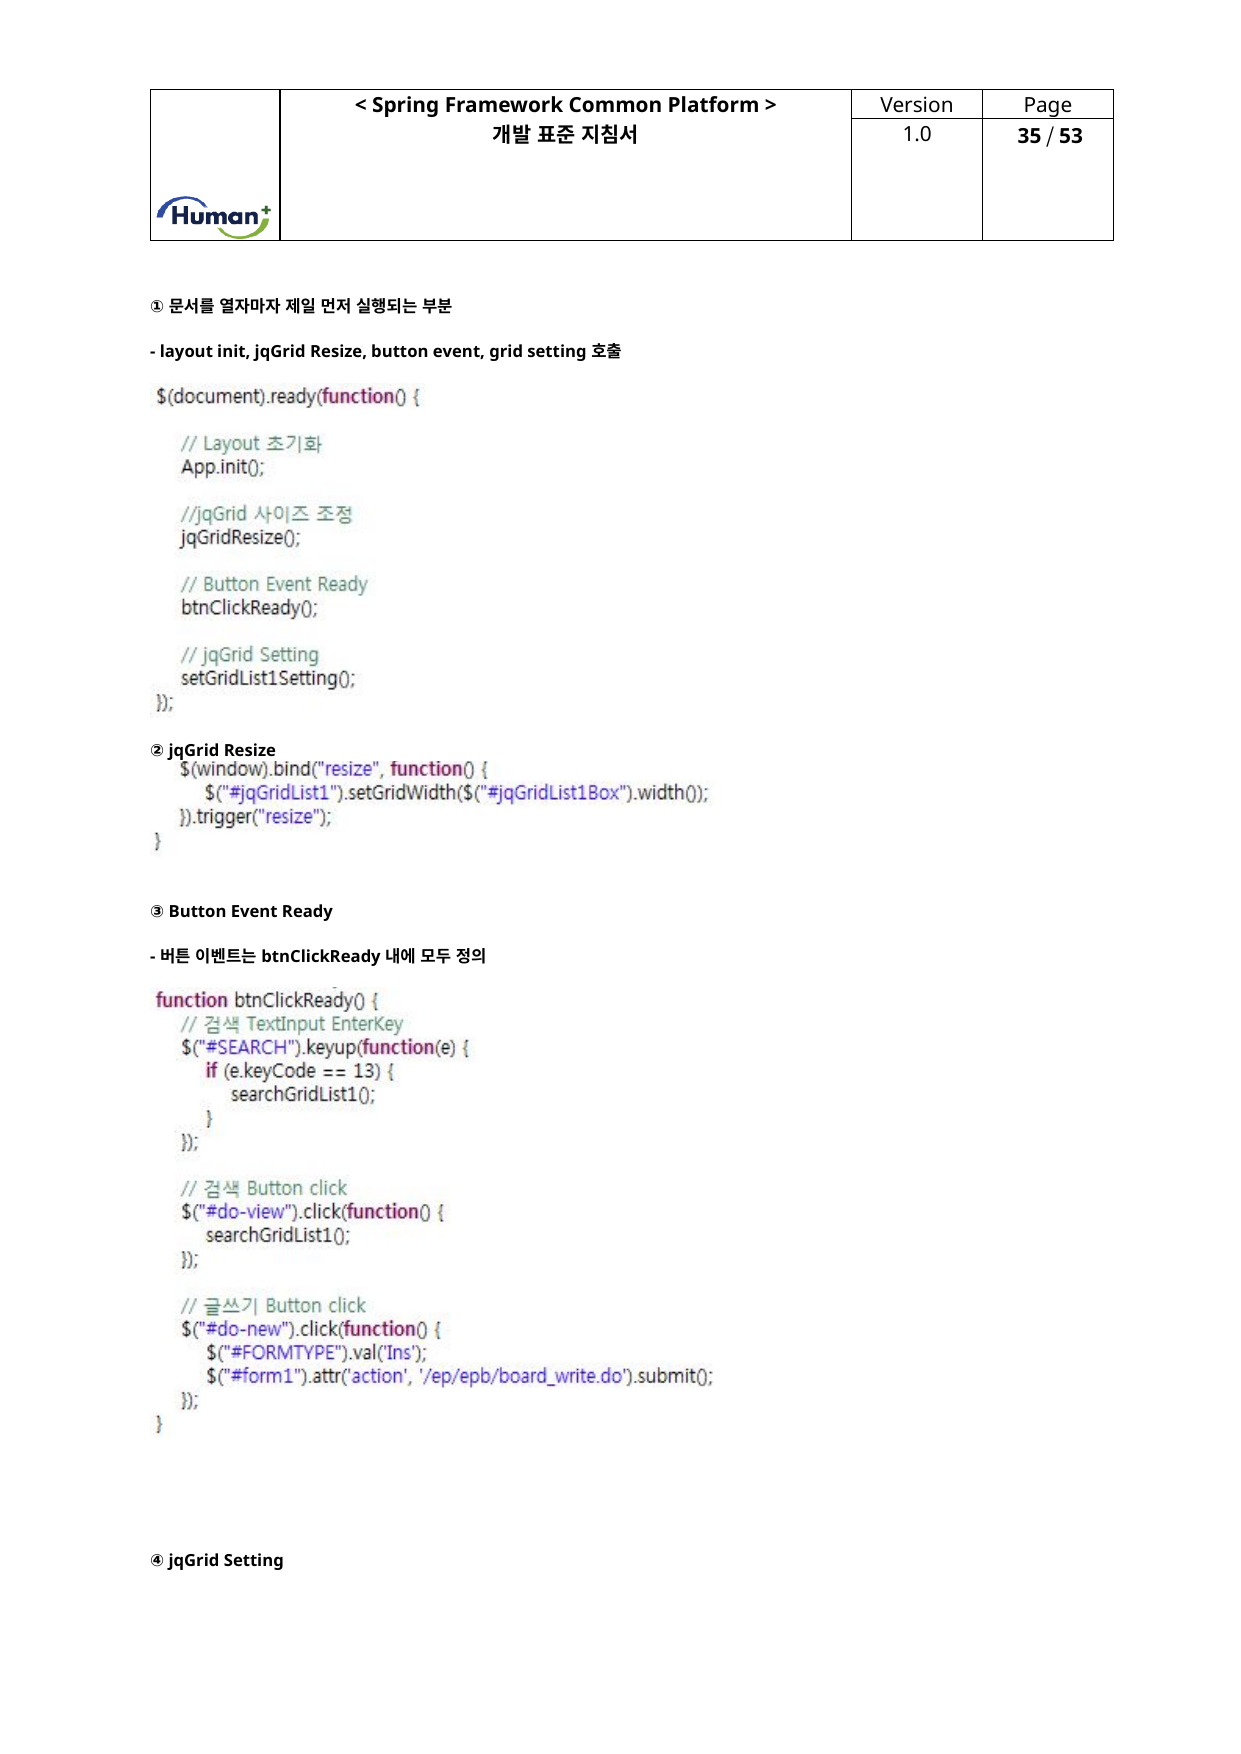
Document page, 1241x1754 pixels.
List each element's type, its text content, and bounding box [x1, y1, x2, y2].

picture [154, 194, 272, 240]
text ④ jqGrid Setting [150, 1549, 1090, 1572]
text ③ Button Event Ready [150, 899, 1090, 922]
picture [150, 761, 724, 860]
picture [150, 383, 439, 718]
text - layout init, jqGrid Resize, button event, grid setting 호출 [150, 338, 1090, 363]
text ② jqGrid Resize [150, 739, 1090, 762]
text - 버튼 이벤트는 btnClickReady 내에 모두 정의 [150, 943, 1090, 967]
picture [150, 987, 724, 1441]
text ① 문서를 열자마자 제일 먼저 실행되는 부분 [150, 293, 1090, 318]
